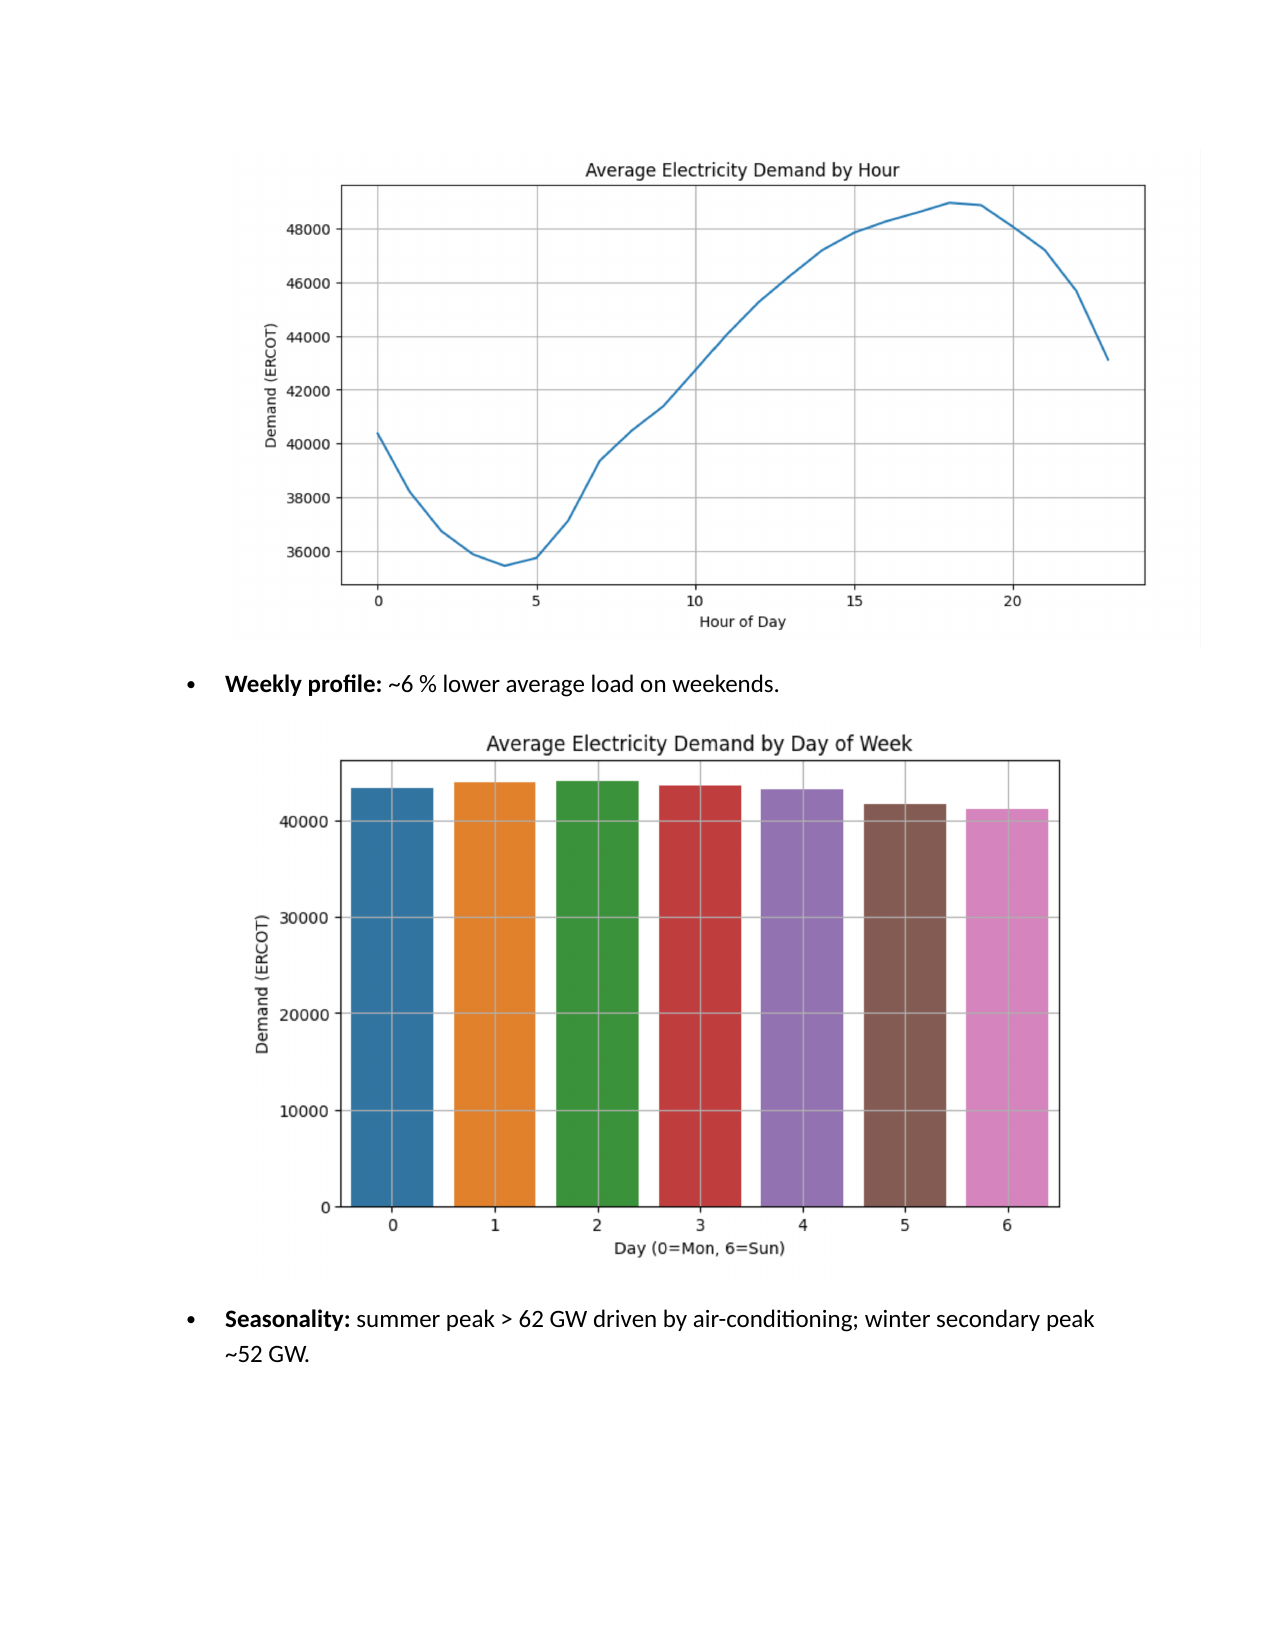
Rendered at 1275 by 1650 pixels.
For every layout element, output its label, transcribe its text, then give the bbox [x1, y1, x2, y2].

list Weekly profile: ~6 % lower average load on weekends. [187, 668, 1125, 698]
picture [225, 719, 1200, 1283]
picture [225, 150, 1200, 647]
list Seasonality: summer peak > 62 GW driven by air-conditioning; winter secondary peak ~52 GW. [187, 1303, 1125, 1369]
